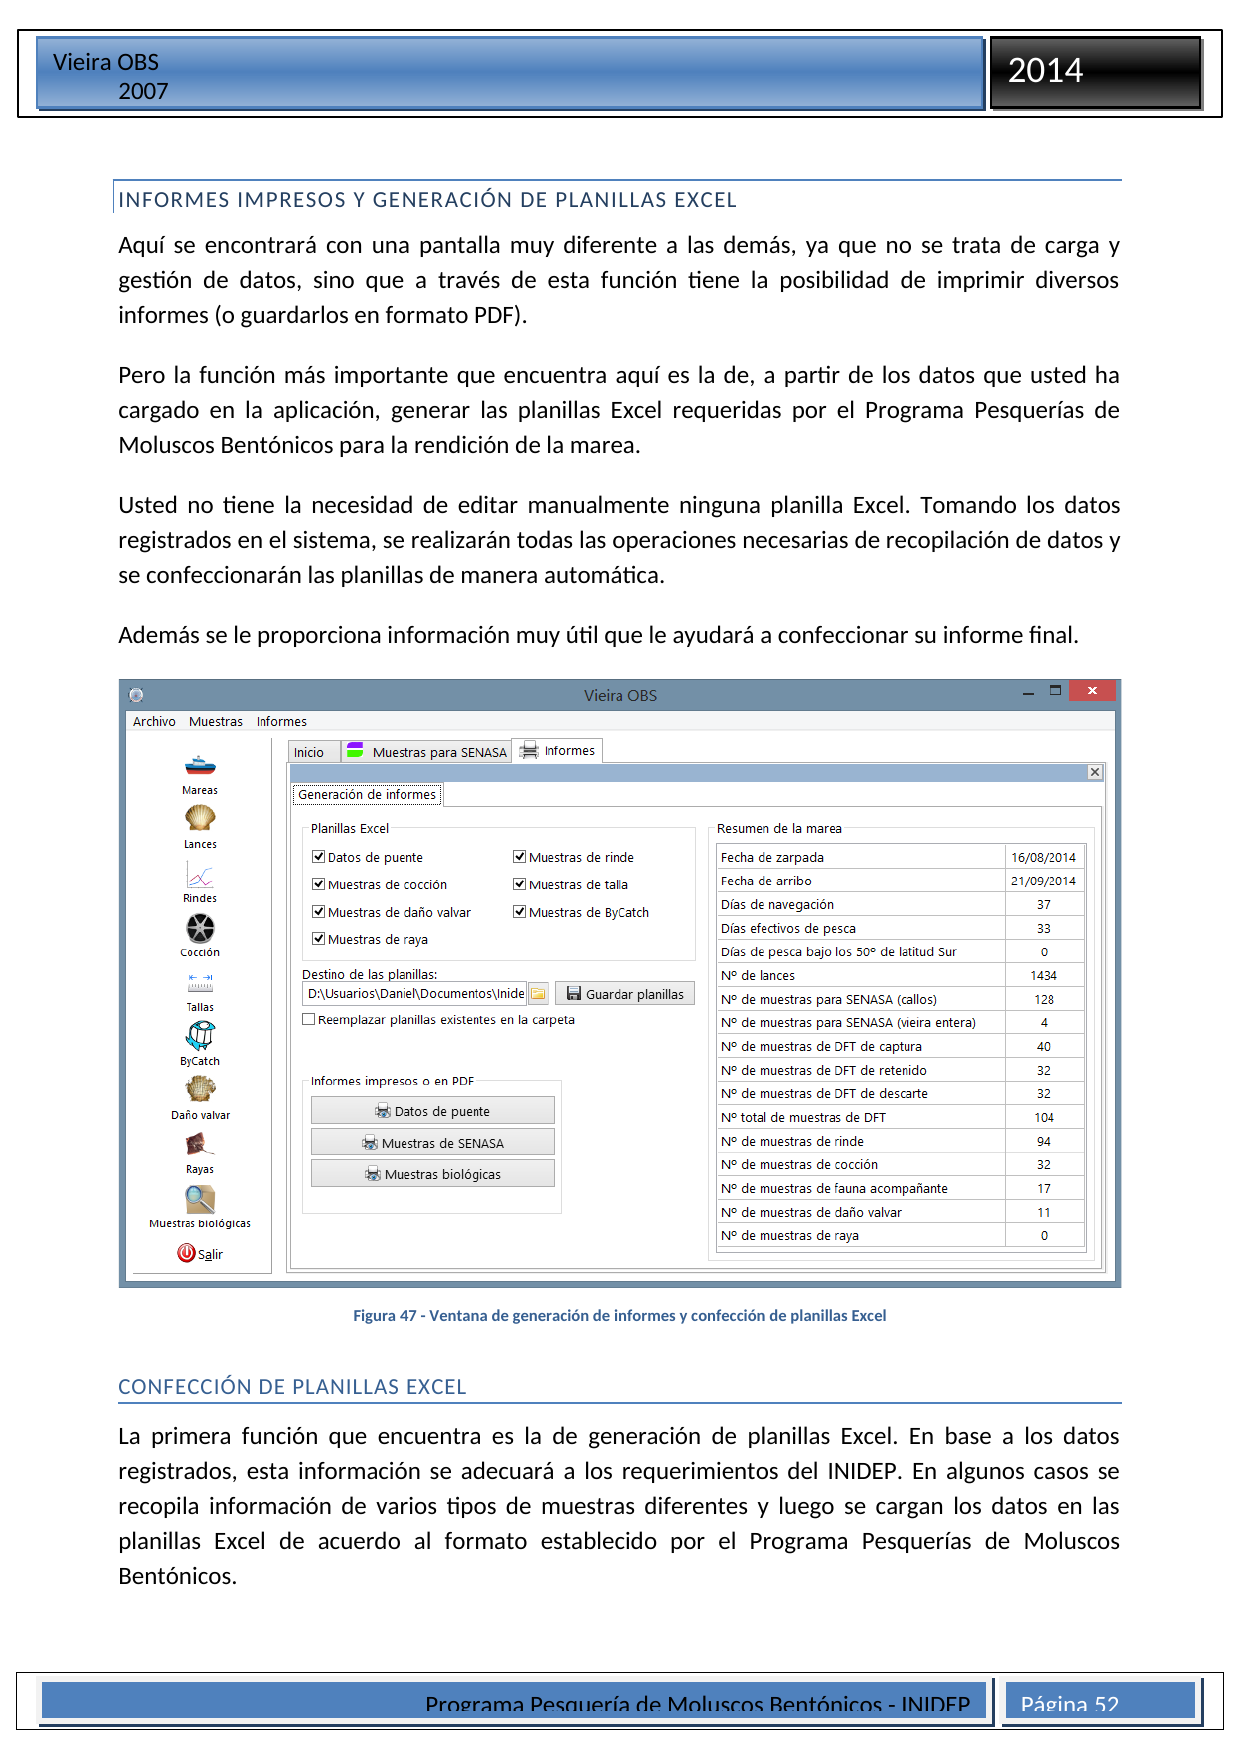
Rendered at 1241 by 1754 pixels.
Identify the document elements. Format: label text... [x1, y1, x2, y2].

text Pero la función más importante que encuentra aquí es la de, a partir de los datos que usted ha cargado en la aplicación, generar las planillas Excel requeridas por el Programa Pesquerías de Moluscos Bentónicos para la rendición de la marea. [118, 359, 1122, 460]
subtitle Confección de planillas Excel [118, 1372, 1122, 1402]
text La primera función que encuentra es la de generación de planillas Excel. En base a los datos registrados, esta información se adecuará a los requerimientos del INIDEP. En algunos casos se recopila información de varios tipos de muestras diferentes y luego se cargan los datos en las planillas Excel de acuerdo al formato establecido por el Programa Pesquerías de Moluscos Bentónicos. [118, 1420, 1122, 1591]
picture [118, 679, 1122, 1288]
text Aquí se encontrará con una pantalla muy diferente a las demás, ya que no se trata de carga y gestión de datos, sino que a través de esta función tiene la posibilidad de imprimir diversos informes (o guardarlos en formato PDF). [118, 229, 1122, 330]
text Usted no tiene la necesidad de editar manualmente ninguna planilla Excel. Tomando los datos registrados en el sistema, se realizarán todas las operaciones necesarias de recopilación de datos y se confeccionarán las planillas de manera automática. [118, 489, 1122, 590]
text Además se le proporciona información muy útil que le ayudará a confeccionar su informe final. [118, 619, 1122, 650]
subtitle Informes impresos y generación de planillas Excel [114, 181, 1122, 213]
